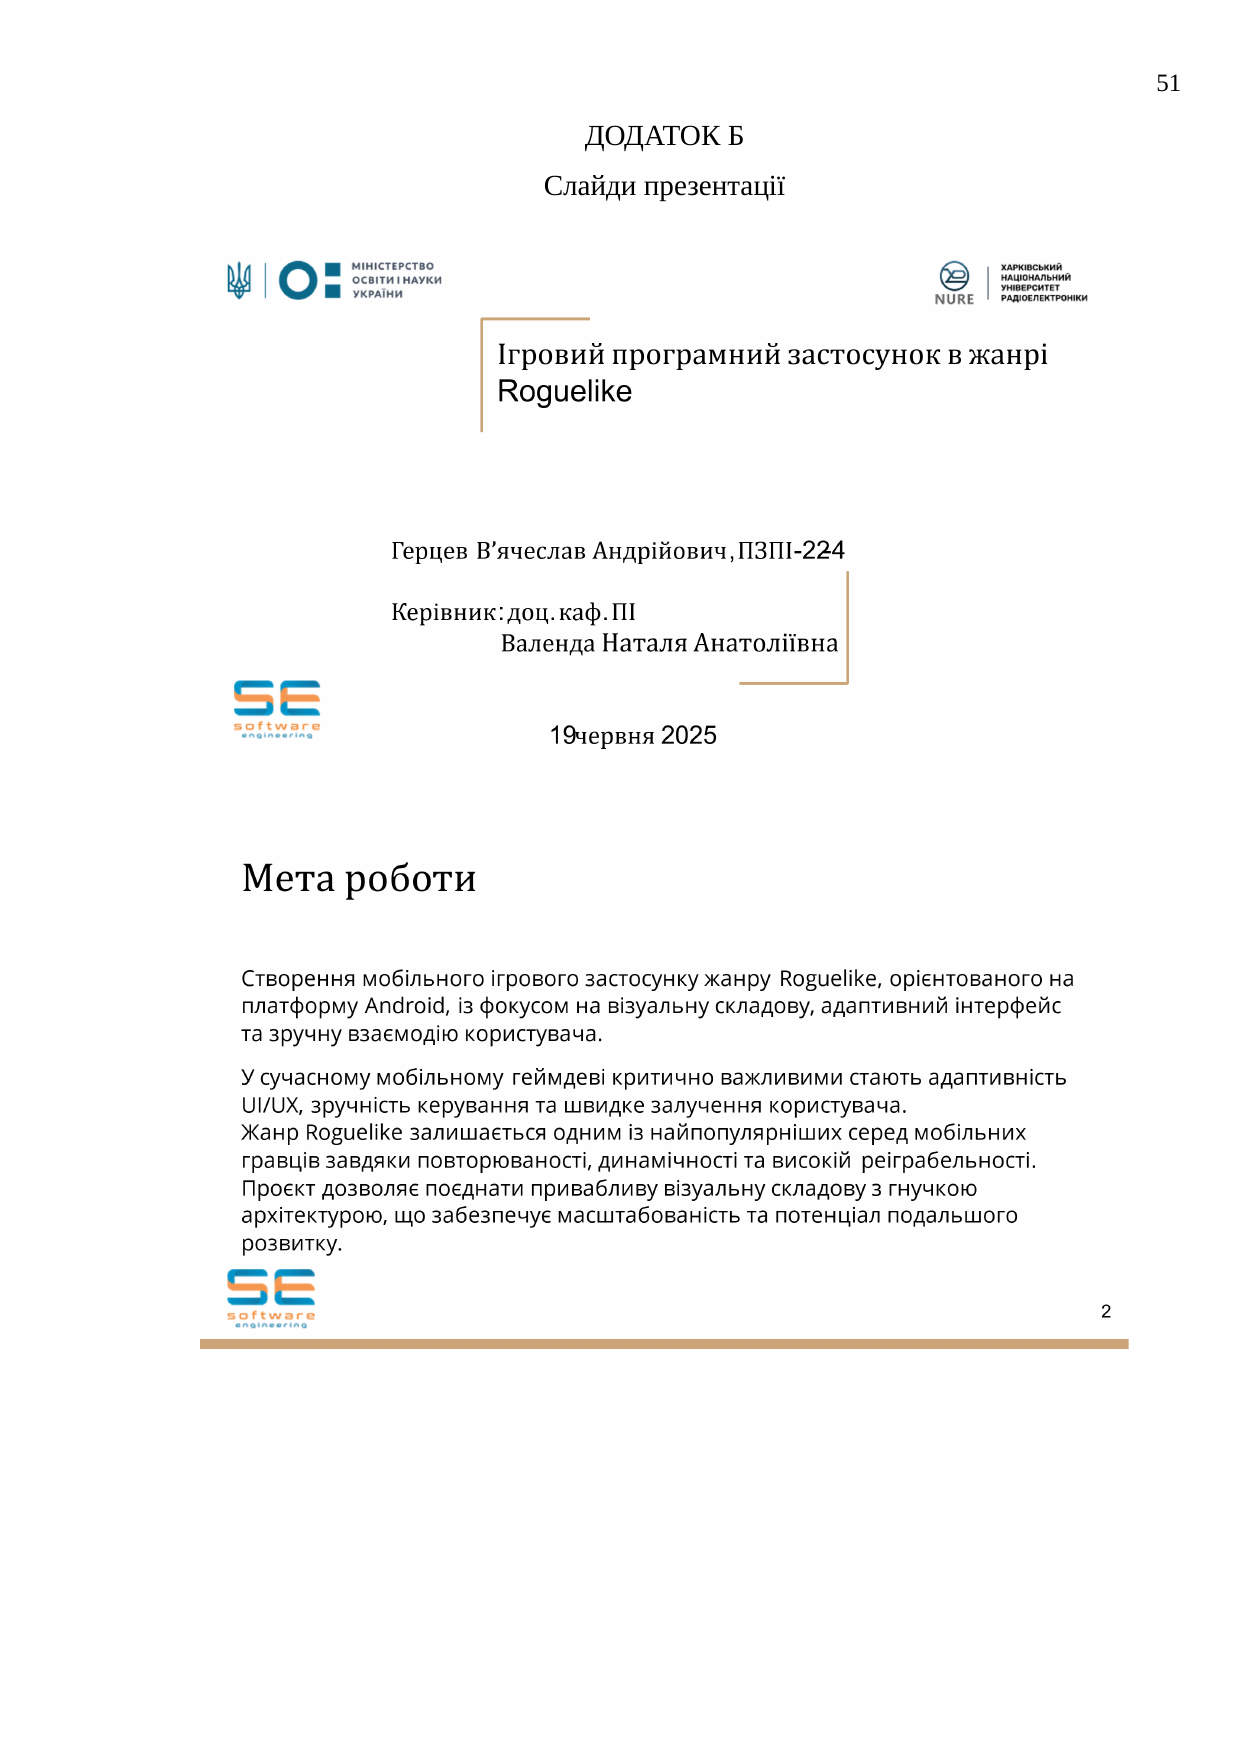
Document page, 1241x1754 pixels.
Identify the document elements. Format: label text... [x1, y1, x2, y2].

picture [200, 825, 1129, 1349]
text ДОДАТОК Б [148, 118, 1181, 152]
text Слайди презентації [148, 168, 1181, 202]
picture [207, 243, 1122, 759]
